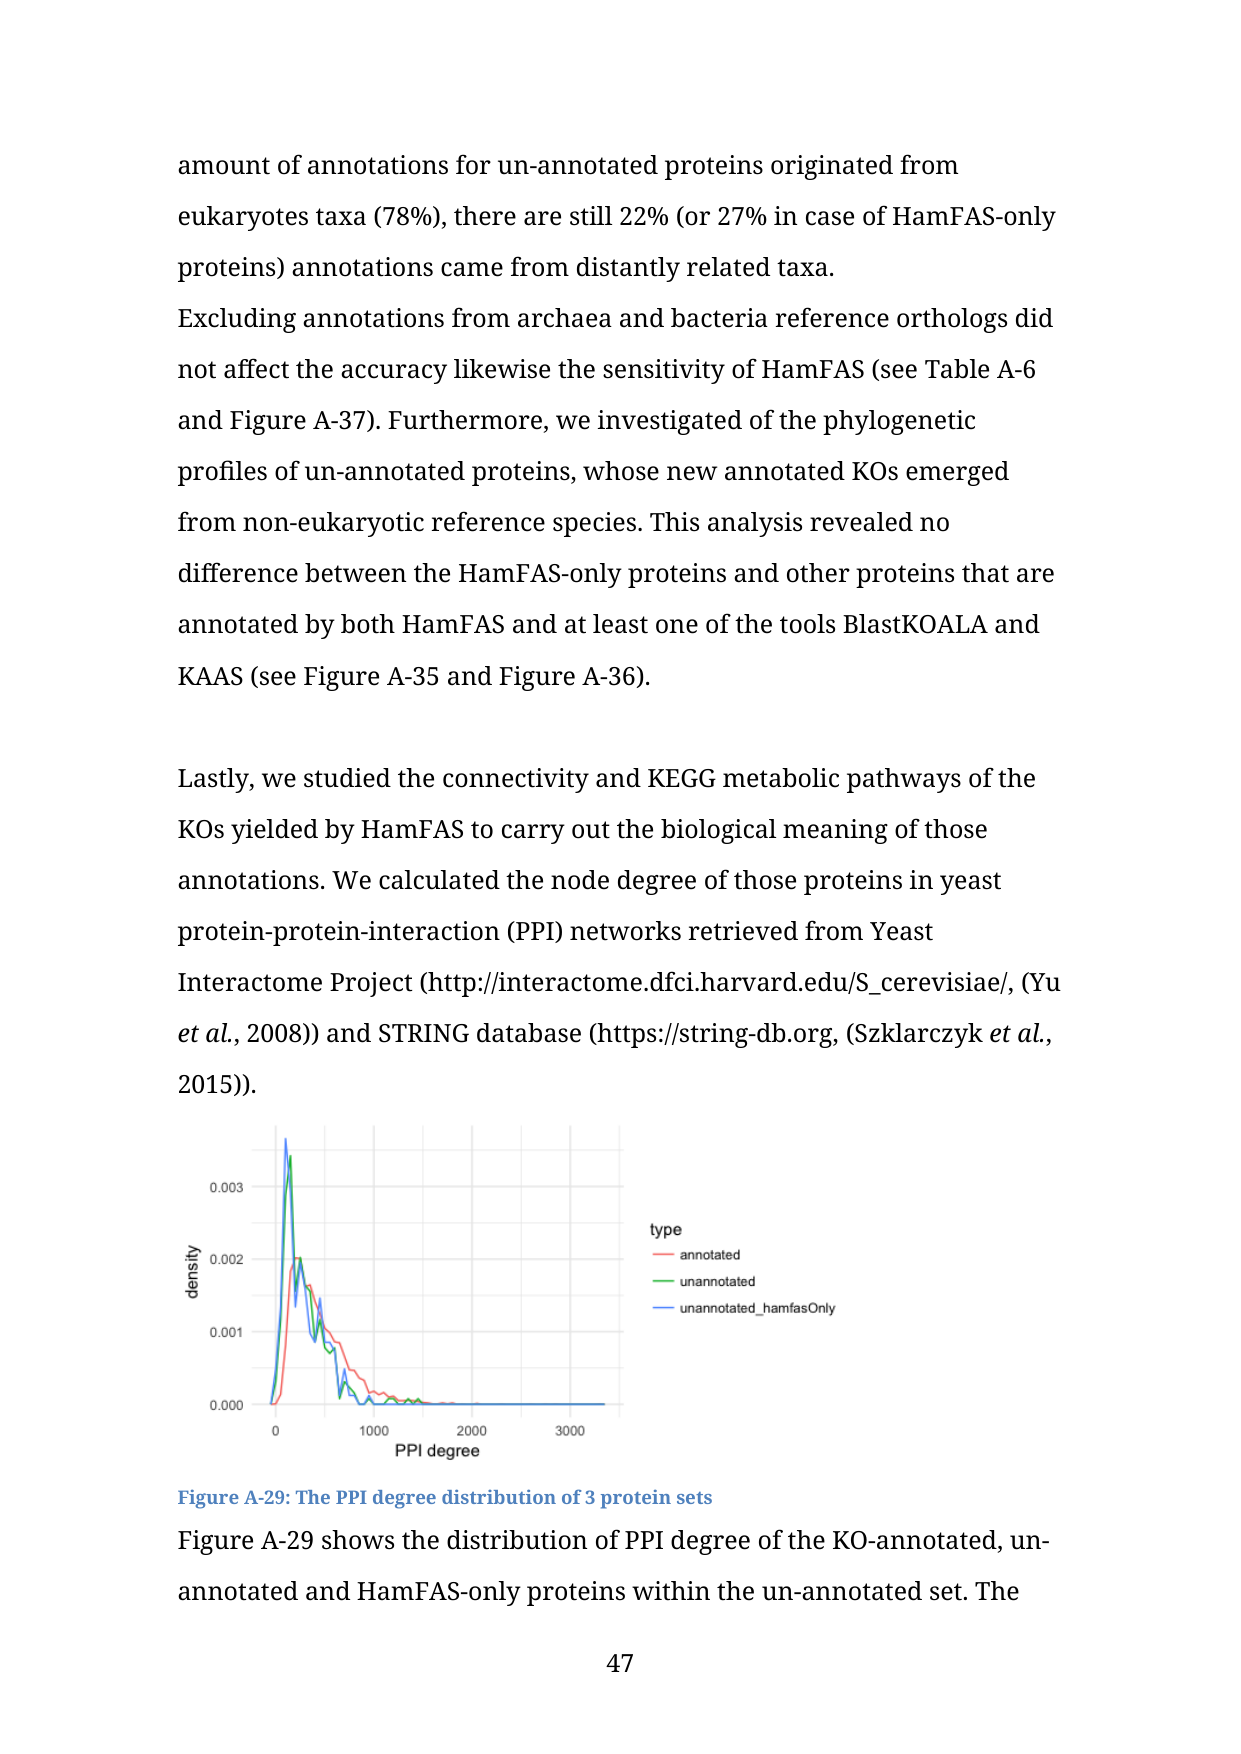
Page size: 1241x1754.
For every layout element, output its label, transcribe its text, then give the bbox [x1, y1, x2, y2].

text Figure A-29: The PPI degree distribution of 3 protein sets [177, 1484, 1063, 1510]
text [177, 148, 1063, 284]
text Excluding annotations from archaea and bacteria reference orthologs did not affect the accuracy likewise the sensitivity of HamFAS (see Table A-6 and Figure A-37). Furthermore, we investigated of the phylogenetic profiles of un-annotated proteins, whose new annotated KOs emerged from non-eukaryotic reference species. This analysis revealed no difference between the HamFAS-only proteins and other proteins that are annotated by both HamFAS and at least one of the tools BlastKOALA and KAAS (see Figure A-35 and Figure A-36). [177, 301, 1063, 692]
text Lastly, we studied the connectivity and KEGG metabolic pathways of the KOs yielded by HamFAS to carry out the biological meaning of those annotations. We calculated the node degree of those proteins in yeast protein-protein-interaction (PPI) networks retrieved from Yeast Interactome Project (http://interactome.dfci.harvard.edu/S_cerevisiae/, (Yu et al., 2008)) and STRING database (https://string-db.org, (Szklarczyk et al., 2015)). [177, 760, 1063, 1101]
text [177, 1522, 1063, 1607]
picture [177, 1117, 853, 1468]
